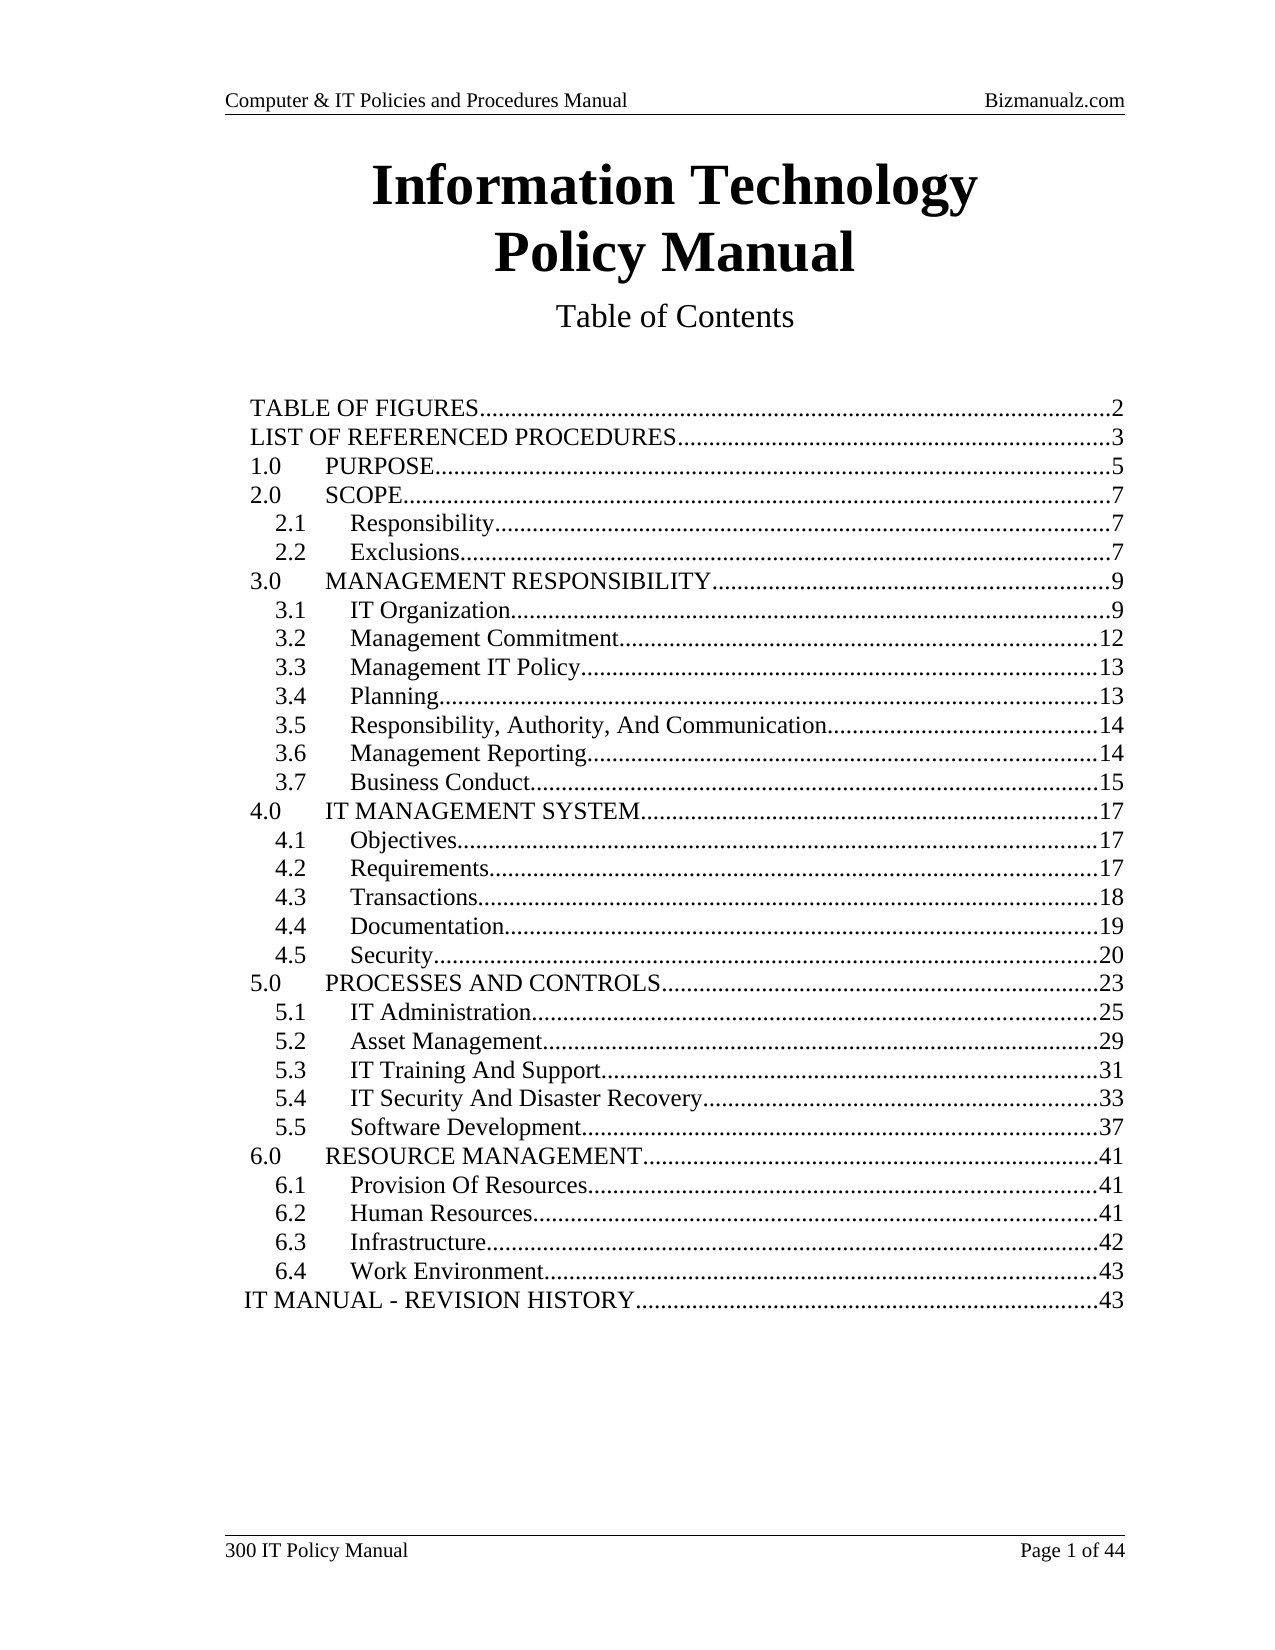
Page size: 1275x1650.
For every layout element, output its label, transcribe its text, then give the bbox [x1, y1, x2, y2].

text 4.0 IT MANAGEMENT SYSTEM 17 [250, 796, 1125, 825]
text 3.0 MANAGEMENT RESPONSIBILITY 9 [250, 566, 1125, 595]
text 5.2 Asset Management 29 [275, 1026, 1125, 1055]
text 3.5 Responsibility, Authority, And Communication 14 [275, 710, 1125, 738]
text 2.0 SCOPE 7 [250, 480, 1125, 508]
text 6.3 Infrastructure 42 [275, 1227, 1125, 1256]
text 3.7 Business Conduct 15 [275, 767, 1125, 796]
text Table of Contents [225, 297, 1125, 335]
text 2.2 Exclusions 7 [275, 537, 1125, 566]
text 5.3 IT Training And Support 31 [275, 1055, 1125, 1083]
text Information Technology Policy Manual [225, 150, 1125, 284]
text 3.6 Management Reporting 14 [275, 738, 1125, 767]
text 4.5 Security 20 [275, 940, 1125, 968]
text 6.4 Work Environment 43 [275, 1256, 1125, 1285]
text 4.2 Requirements 17 [275, 853, 1125, 882]
text 3.2 Management Commitment 12 [275, 623, 1125, 652]
text 3.4 Planning 13 [275, 681, 1125, 710]
text 4.3 Transactions 18 [275, 882, 1125, 911]
text 5.5 Software Development 37 [275, 1112, 1125, 1141]
text 2.1 Responsibility 7 [275, 508, 1125, 537]
text 6.1 Provision Of Resources 41 [275, 1170, 1125, 1198]
text 5.1 IT Administration 25 [275, 997, 1125, 1026]
text 6.0 RESOURCE MANAGEMENT 41 [250, 1141, 1125, 1170]
text TABLE OF FIGURES 2 [250, 393, 1125, 422]
text 5.4 IT Security And Disaster Recovery 33 [275, 1083, 1125, 1112]
text 5.0 PROCESSES AND CONTROLS 23 [250, 968, 1125, 997]
text 3.3 Management IT Policy 13 [275, 652, 1125, 681]
text IT MANUAL - REVISION HISTORY 43 [244, 1285, 1125, 1313]
text 3.1 IT Organization 9 [275, 595, 1125, 623]
text 4.1 Objectives 17 [275, 825, 1125, 853]
text 4.4 Documentation 19 [275, 911, 1125, 940]
text 1.0 PURPOSE 5 [250, 451, 1125, 480]
text 6.2 Human Resources 41 [275, 1198, 1125, 1227]
text LIST OF REFERENCED PROCEDURES 3 [250, 422, 1125, 451]
